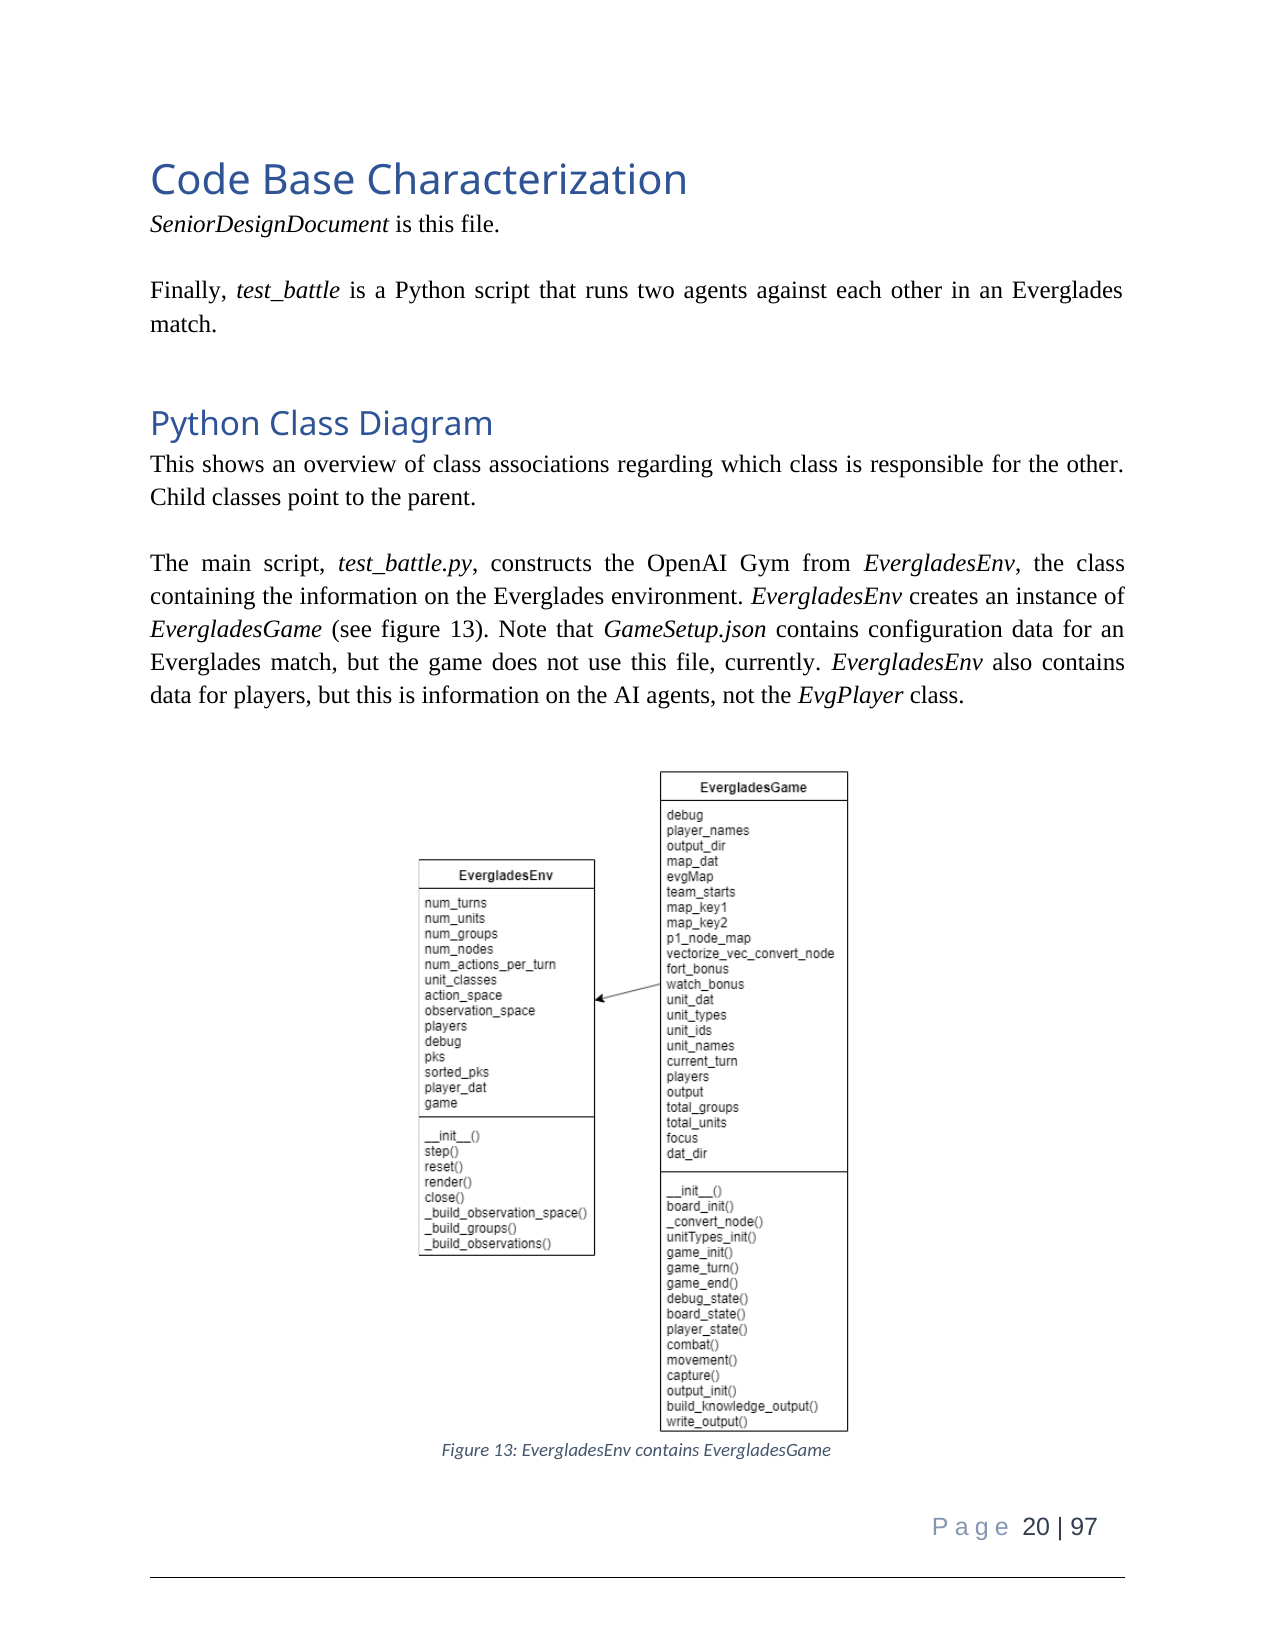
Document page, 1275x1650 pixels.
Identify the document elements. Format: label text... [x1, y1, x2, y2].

text The main script, test_battle.py, constructs the OpenAI Gym from EvergladesEnv, the class containing the information on the Everglades environment. EvergladesEnv creates an instance of EvergladesGame (see figure 13). Note that GameSetup.json contains configuration data for an Everglades match, but the game does not use this file, currently. EvergladesEnv also contains data for players, but this is information on the AI agents, not the EvgPlayer class. [150, 548, 1125, 708]
text This shows an overview of class associations regarding which class is responsible for the other. Child classes point to the parent. [150, 449, 1125, 510]
text Code Base Characterization [150, 150, 1125, 207]
text SeniorDesignDocument is this file. [150, 209, 1125, 238]
picture [418, 745, 857, 1435]
subtitle Python Class Diagram [150, 400, 1125, 445]
text Finally, test_battle is a Python script that runs two agents against each other in an Everglades match. [150, 276, 1125, 337]
text Figure 13: EvergladesEnv contains EvergladesGame [150, 1438, 1125, 1461]
